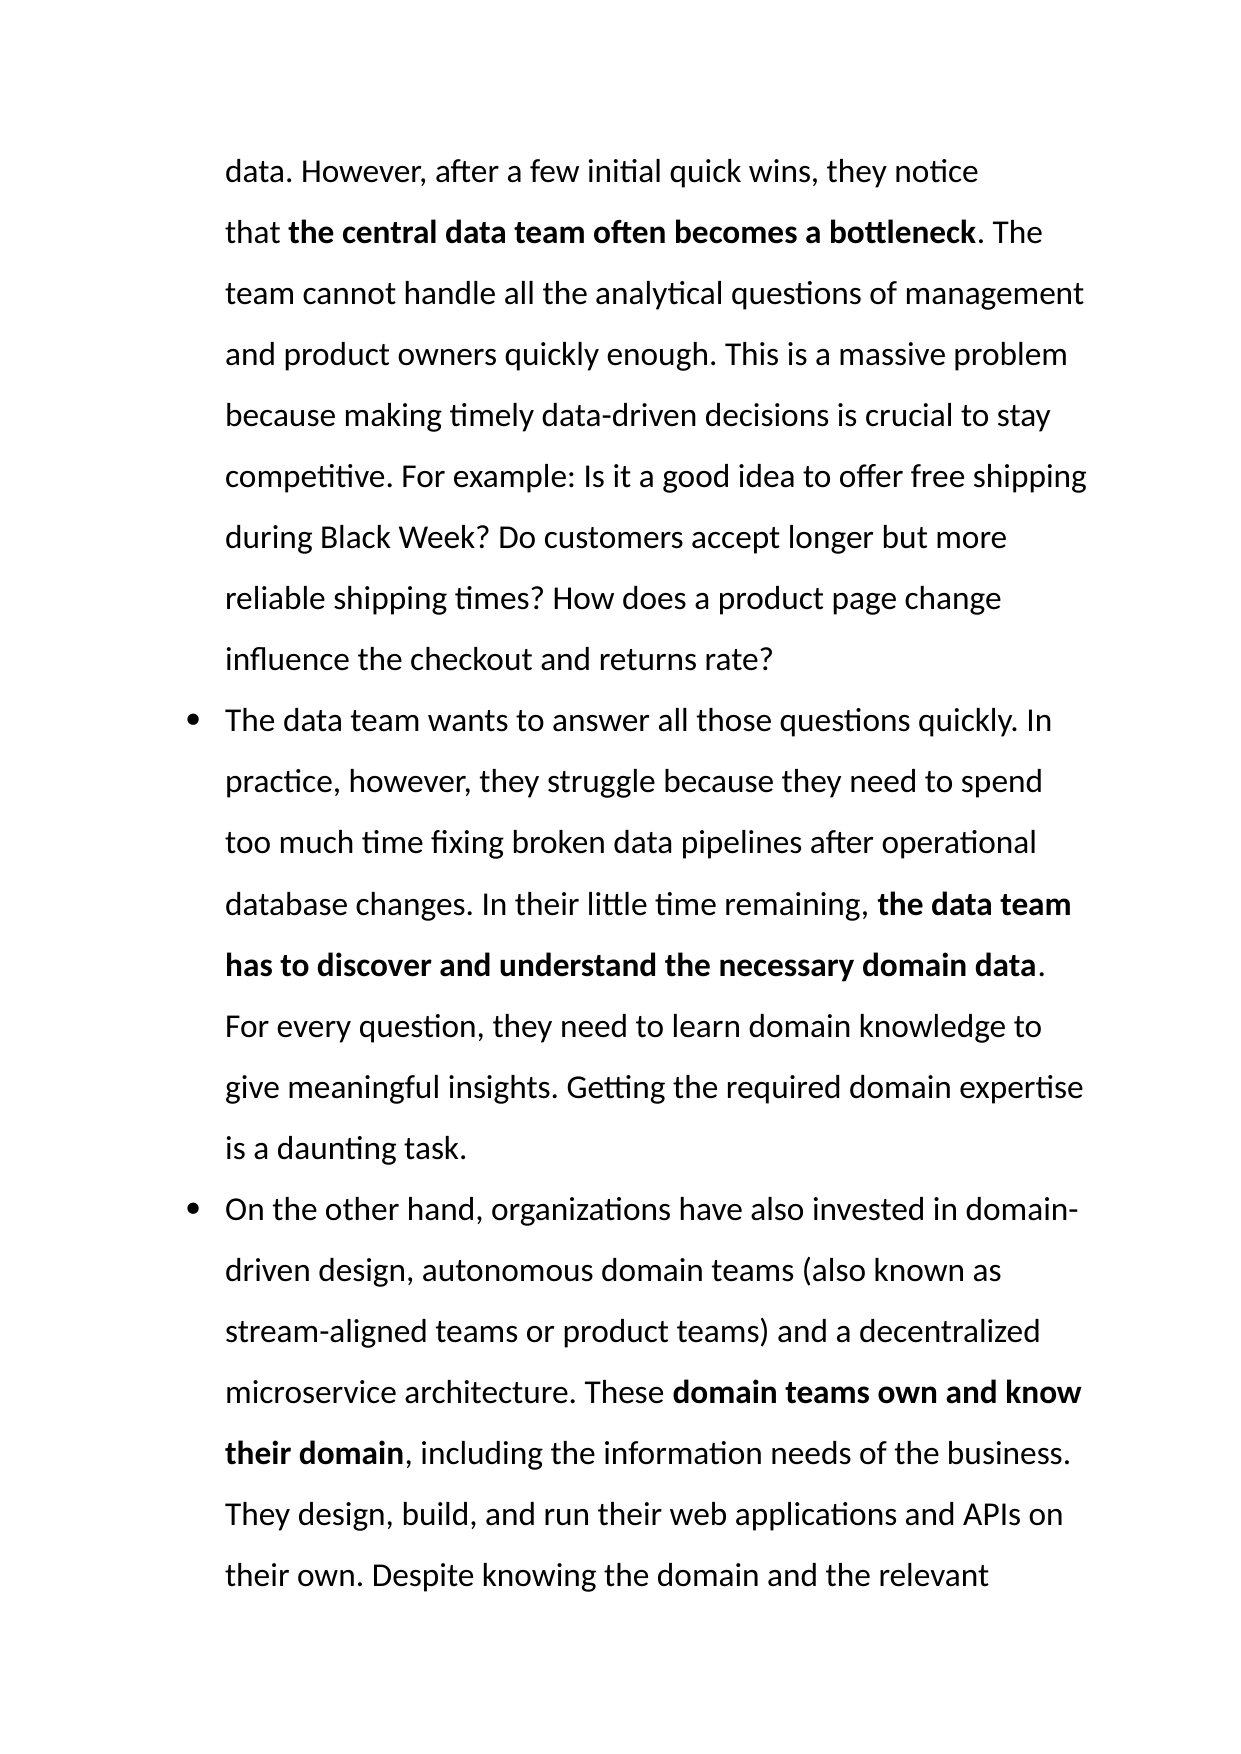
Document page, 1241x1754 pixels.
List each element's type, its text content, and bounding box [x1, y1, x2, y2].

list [187, 1188, 1090, 1595]
list The data team wants to answer all those questions quickly. In practice, however, they struggle because they need to spend too much time fixing broken data pipelines after operational database changes. In their little time remaining, the data team has to discover and understand the necessary domain data. For every question, they need to learn domain knowledge to give meaningful insights. Getting the required domain expertise is a daunting task. [187, 699, 1090, 1167]
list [187, 150, 1090, 679]
